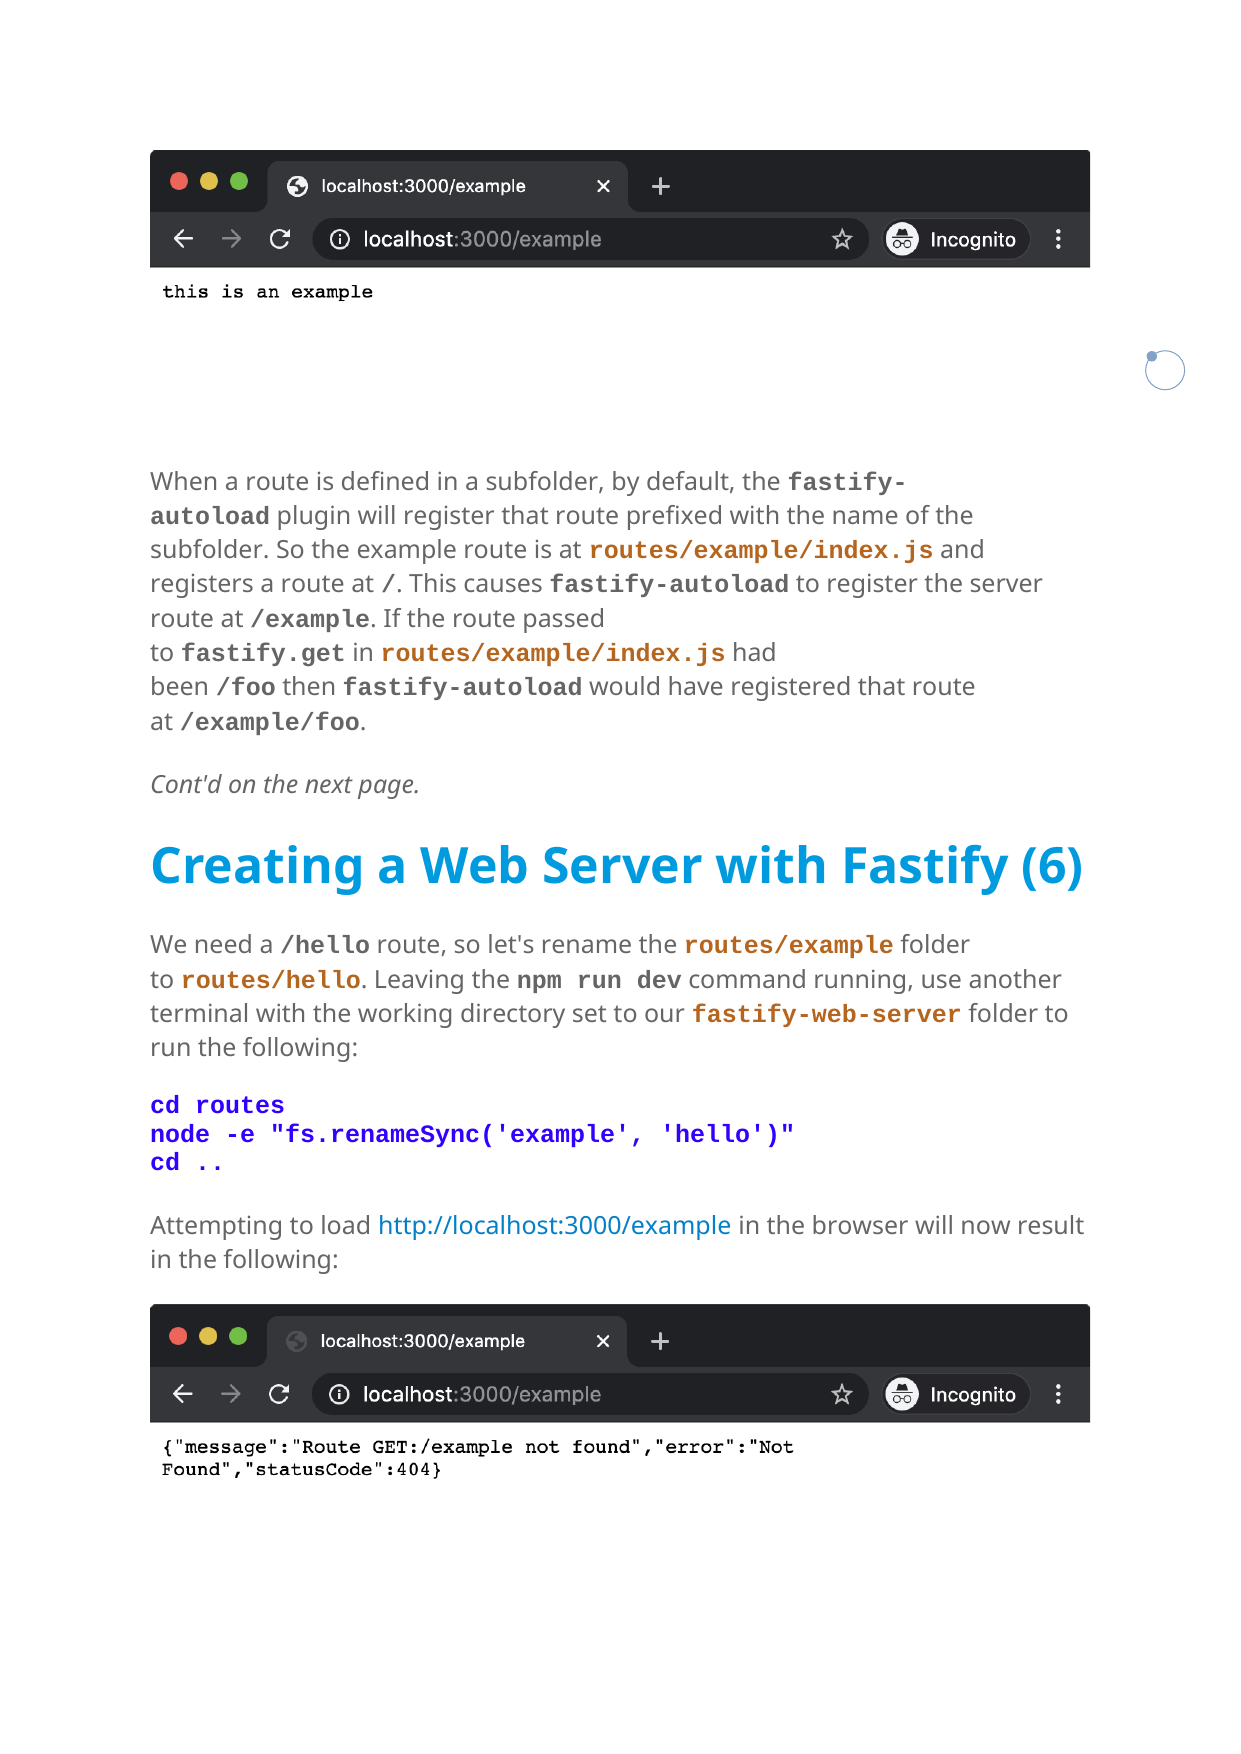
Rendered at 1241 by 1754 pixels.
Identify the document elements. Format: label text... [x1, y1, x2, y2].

picture [150, 1304, 1091, 1590]
text Cont'd on the next page. [150, 767, 1090, 801]
text When a route is defined in a subfolder, by default, the fastify-autoload plugin will register that route prefixed with the name of the subfolder. So the example route is at routes/example/index.js and registers a route at /. This causes fastify-autoload to register the server route at /example. If the route passed to fastify.get in routes/example/index.js had been /foo then fastify-autoload would have registered that route at /example/foo. [150, 463, 1090, 737]
text Attempting to load http://localhost:3000/example in the browser will now result in the following: [150, 1207, 1090, 1275]
text cd routes node -e "fs.renameSync('example', 'hello')" cd .. [150, 1093, 1090, 1178]
picture [150, 150, 1091, 434]
subtitle Creating a Web Server with Fastify (6) [150, 830, 1090, 898]
text We need a /hello route, so let's rename the routes/example folder to routes/hello. Leaving the npm run dev command running, use another terminal with the working directory set to our fastify-web-server folder to run the following: [150, 927, 1090, 1064]
